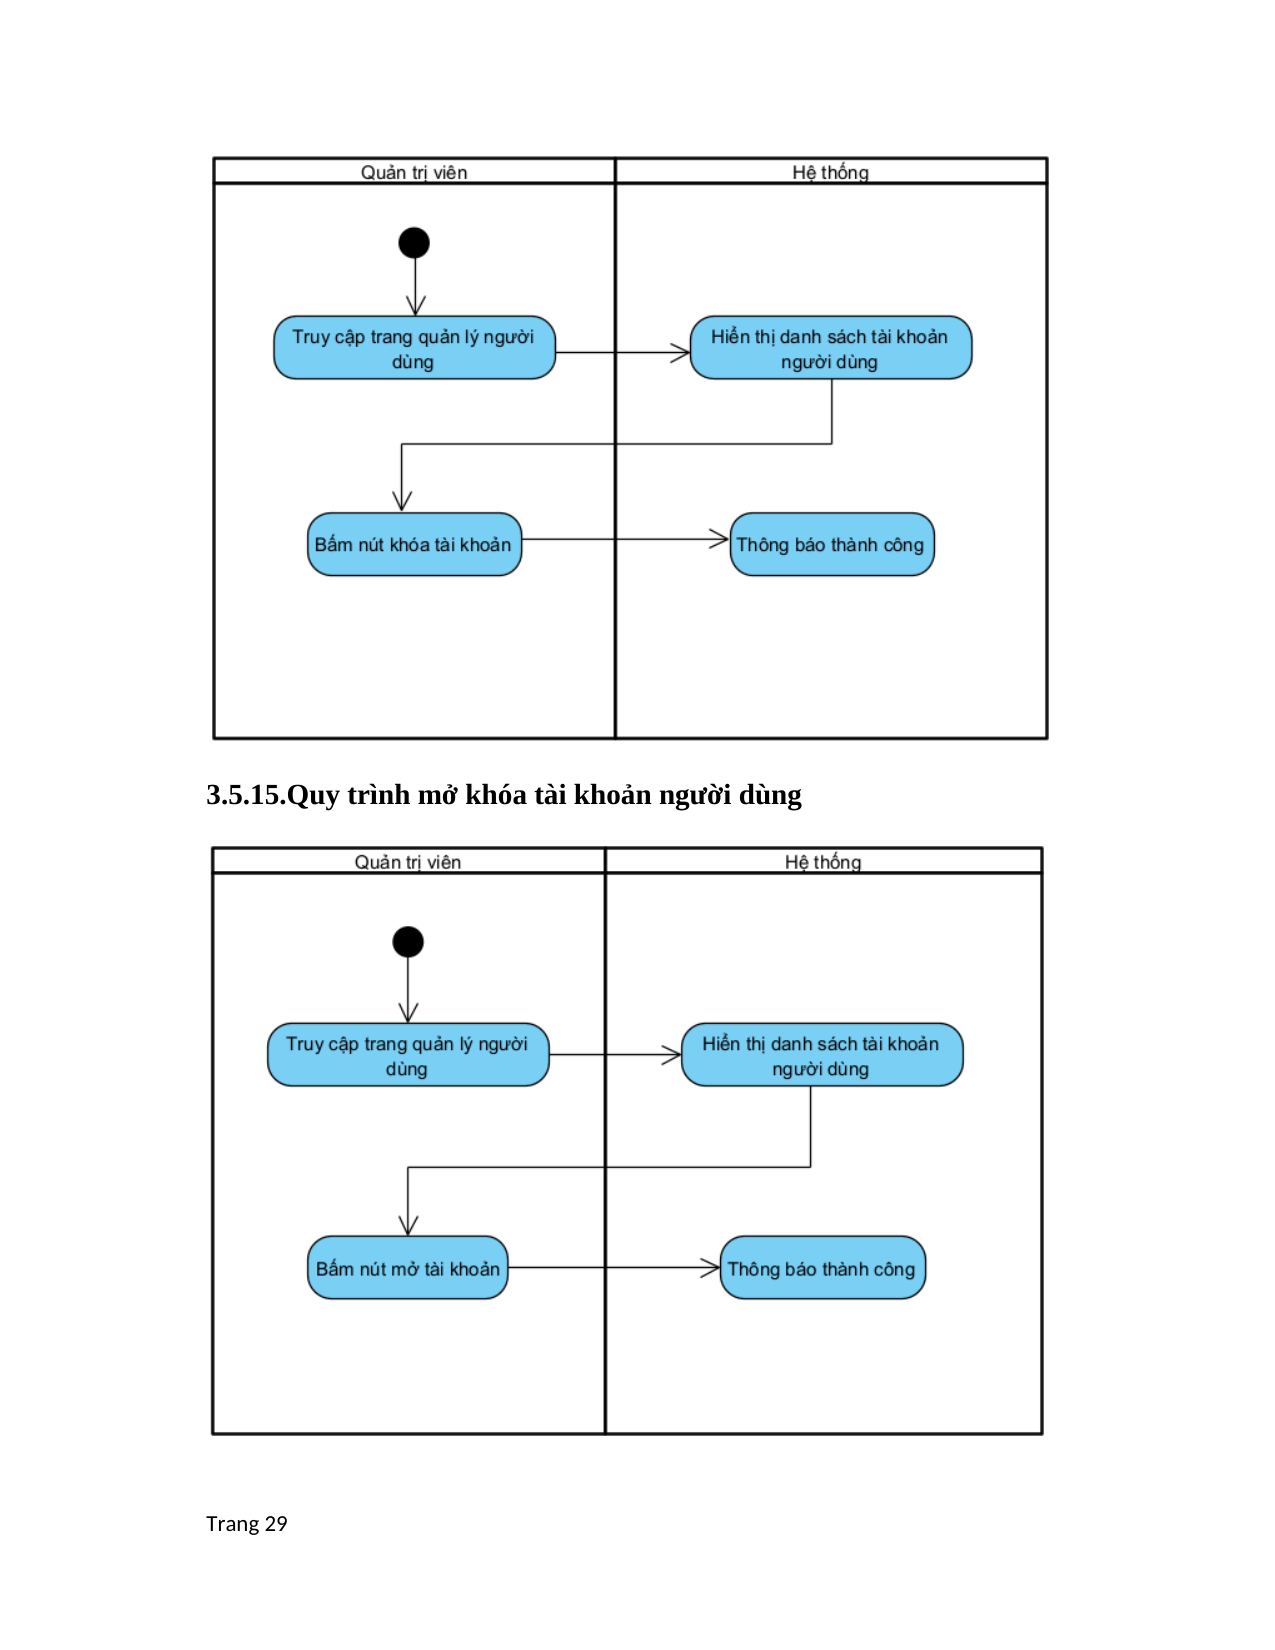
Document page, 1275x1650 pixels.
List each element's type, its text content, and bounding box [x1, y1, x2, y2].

subtitle 3.5.15.Quy trình mở khóa tài khoản người dùng [206, 777, 1187, 811]
picture [206, 841, 1054, 1446]
picture [206, 150, 1064, 748]
